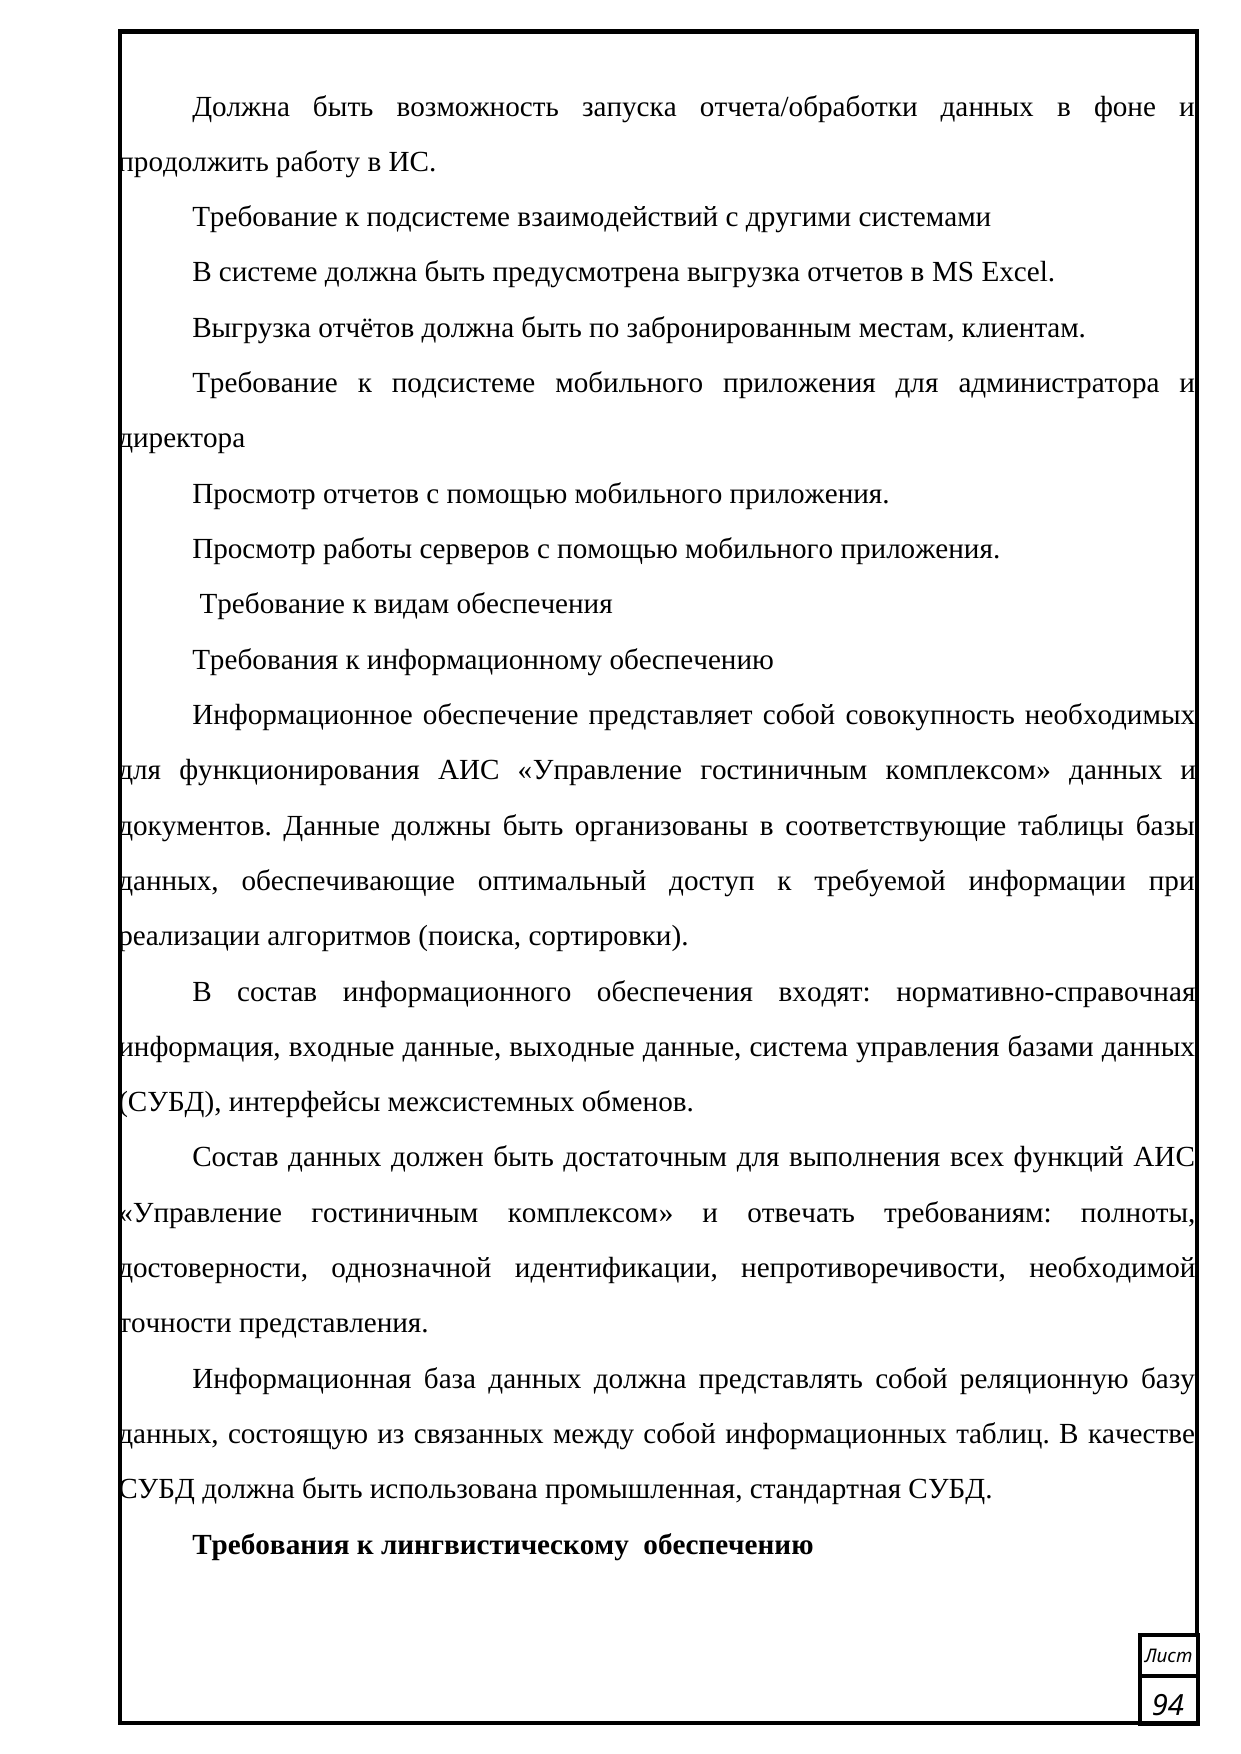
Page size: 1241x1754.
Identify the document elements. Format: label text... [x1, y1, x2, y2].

text Должна быть возможность запуска отчета/обработки данных в фоне и продолжить работу в ИС. [118, 89, 1196, 177]
text Требование к видам обеспечения [118, 586, 1196, 620]
text Информационное обеспечение представляет собой совокупность необходимых для функционирования АИС «Управление гостиничным комплексом» данных и документов. Данные должны быть организованы в соответствующие таблицы базы данных, обеспечивающие оптимальный доступ к требуемой информации при реализации алгоритмов (поиска, сортировки). [118, 697, 1196, 952]
text Информационная база данных должна представлять собой реляционную базу данных, состоящую из связанных между собой информационных таблиц. В качестве СУБД должна быть использована промышленная, стандартная СУБД. [118, 1361, 1196, 1505]
text Требование к подсистеме взаимодействий с другими системами [118, 199, 1196, 233]
text Требование к подсистеме мобильного приложения для администратора и директора [118, 365, 1196, 454]
text Просмотр отчетов с помощью мобильного приложения. [118, 476, 1196, 509]
text Состав данных должен быть достаточным для выполнения всех функций АИС «Управление гостиничным комплексом» и отвечать требованиям: полноты, достоверности, однозначной идентификации, непротиворечивости, необходимой точности представления. [118, 1139, 1196, 1339]
text В состав информационного обеспечения входят: нормативно-справочная информация, входные данные, выходные данные, система управления базами данных (СУБД), интерфейсы межсистемных обменов. [118, 974, 1196, 1118]
text В системе должна быть предусмотрена выгрузка отчетов в MS Exсel. [118, 254, 1196, 288]
text Просмотр работы серверов с помощью мобильного приложения. [118, 531, 1196, 565]
text Выгрузка отчётов должна быть по забронированным местам, клиентам. [118, 310, 1196, 343]
text Требования к лингвистическому обеспечению [118, 1527, 1196, 1560]
text Требования к информационному обеспечению [118, 642, 1196, 675]
